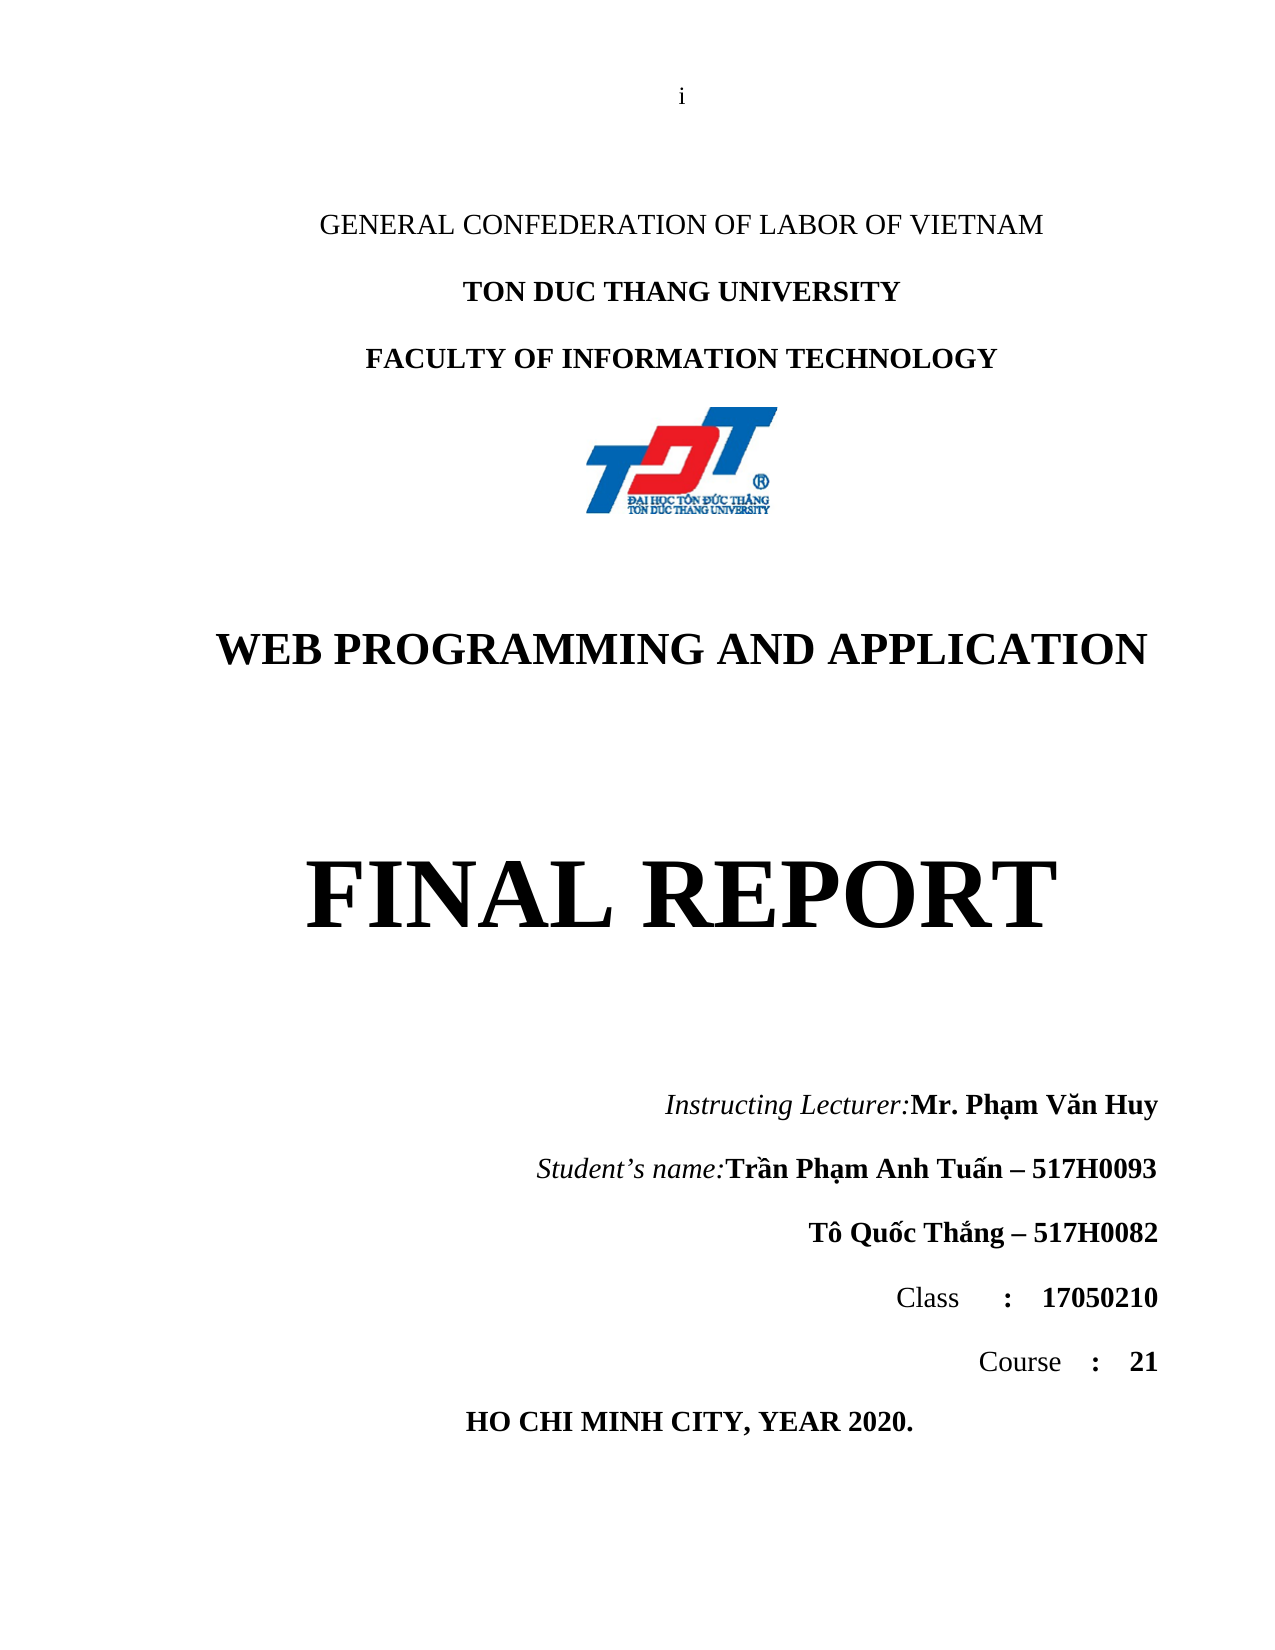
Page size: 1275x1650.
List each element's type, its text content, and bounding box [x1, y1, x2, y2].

text TON DUC THANG UNIVERSITY [207, 274, 1157, 307]
text GENERAL CONFEDERATION OF LABOR OF VIETNAM [207, 207, 1157, 240]
subtitle WEB PROGRAMMING AND APPLICATION [207, 621, 1157, 674]
text Instructing Lecturer:Mr. Phạm Văn Huy [207, 1087, 1158, 1120]
text HO CHI MINH CITY, YEAR 2020. [301, 1404, 1078, 1438]
text FACULTY OF INFORMATION TECHNOLOGY [207, 341, 1157, 374]
text Student’s name:Trần Phạm Anh Tuấn – 517H0093 [207, 1151, 1157, 1185]
picture [586, 407, 778, 514]
text FINAL REPORT [207, 834, 1157, 949]
text Class : 17050210 [207, 1280, 1158, 1313]
text Course : 21 [207, 1344, 1158, 1378]
text Tô Quốc Thắng – 517H0082 [207, 1215, 1158, 1249]
